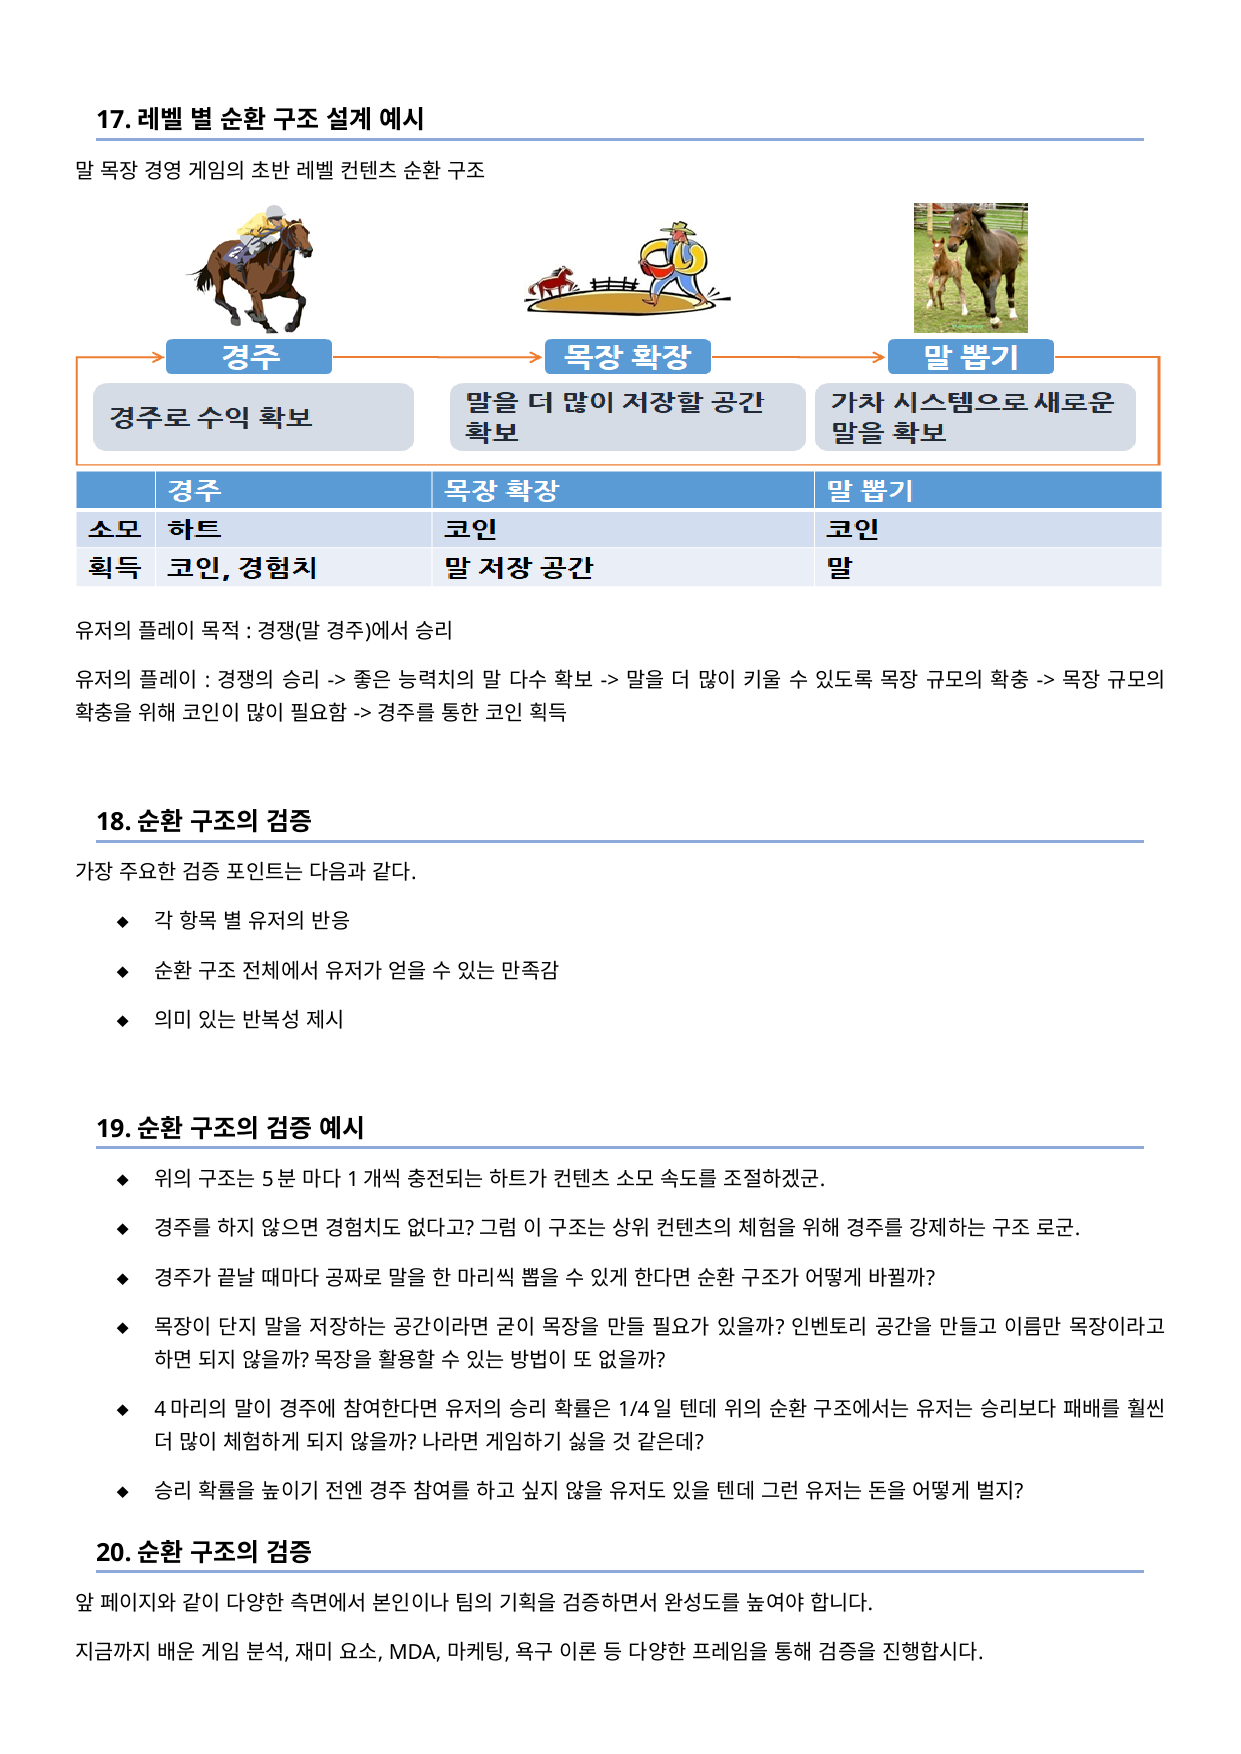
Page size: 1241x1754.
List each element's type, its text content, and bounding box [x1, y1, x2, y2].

text 유저의 플레이 : 경쟁의 승리 -> 좋은 능력치의 말 다수 확보 -> 말을 더 많이 키울 수 있도록 목장 규모의 확충 -> 목장 규모의 확충을 위해 코인이 많이 필요함 -> 경주를 통한 코인 획득 [75, 664, 1165, 727]
text 앞 페이지와 같이 다양한 측면에서 본인이나 팀의 기획을 검증하면서 완성도를 높여야 합니다. [75, 1586, 1165, 1616]
text 레벨 별 순환 구조 설계 예시 [96, 100, 1144, 138]
picture [75, 203, 1166, 596]
list 경주가 끝날 때마다 공짜로 말을 한 마리씩 뽑을 수 있게 한다면 순환 구조가 어떻게 바뀔까? [117, 1261, 1165, 1291]
text 유저의 플레이 목적 : 경쟁(말 경주)에서 승리 [75, 614, 1165, 644]
text 가장 주요한 검증 포인트는 다음과 같다. [75, 855, 1165, 886]
list 경주를 하지 않으면 경험치도 없다고? 그럼 이 구조는 상위 컨텐츠의 체험을 위해 경주를 강제하는 구조 로군. [117, 1211, 1165, 1242]
list 4마리의 말이 경주에 참여한다면 유저의 승리 확률은 1/4일 텐데 위의 순환 구조에서는 유저는 승리보다 패배를 훨씬 더 많이 체험하게 되지 않을까? 나라면 게임하기 싫을 것 같은데? [117, 1392, 1165, 1455]
list 순환 구조 전체에서 유저가 얻을 수 있는 만족감 [117, 954, 1165, 984]
text 말 목장 경영 게임의 초반 레벨 컨텐츠 순환 구조 [75, 154, 1165, 184]
text 순환 구조의 검증 [96, 1532, 1144, 1570]
list 목장이 단지 말을 저장하는 공간이라면 굳이 목장을 만들 필요가 있을까? 인벤토리 공간을 만들고 이름만 목장이라고 하면 되지 않을까? 목장을 활용할 수 있는 방법이 또 없을까? [117, 1310, 1165, 1373]
list 승리 확률을 높이기 전엔 경주 참여를 하고 싶지 않을 유저도 있을 텐데 그런 유저는 돈을 어떻게 벌지? [117, 1474, 1165, 1505]
list 의미 있는 반복성 제시 [117, 1003, 1165, 1033]
list 위의 구조는 5분 마다 1개씩 충전되는 하트가 컨텐츠 소모 속도를 조절하겠군. [117, 1162, 1165, 1192]
list 각 항목 별 유저의 반응 [117, 905, 1165, 935]
text 순환 구조의 검증 예시 [96, 1108, 1144, 1146]
text 순환 구조의 검증 [96, 801, 1144, 840]
text 지금까지 배운 게임 분석, 재미 요소, MDA, 마케팅, 욕구 이론 등 다양한 프레임을 통해 검증을 진행합시다. [75, 1635, 1165, 1666]
